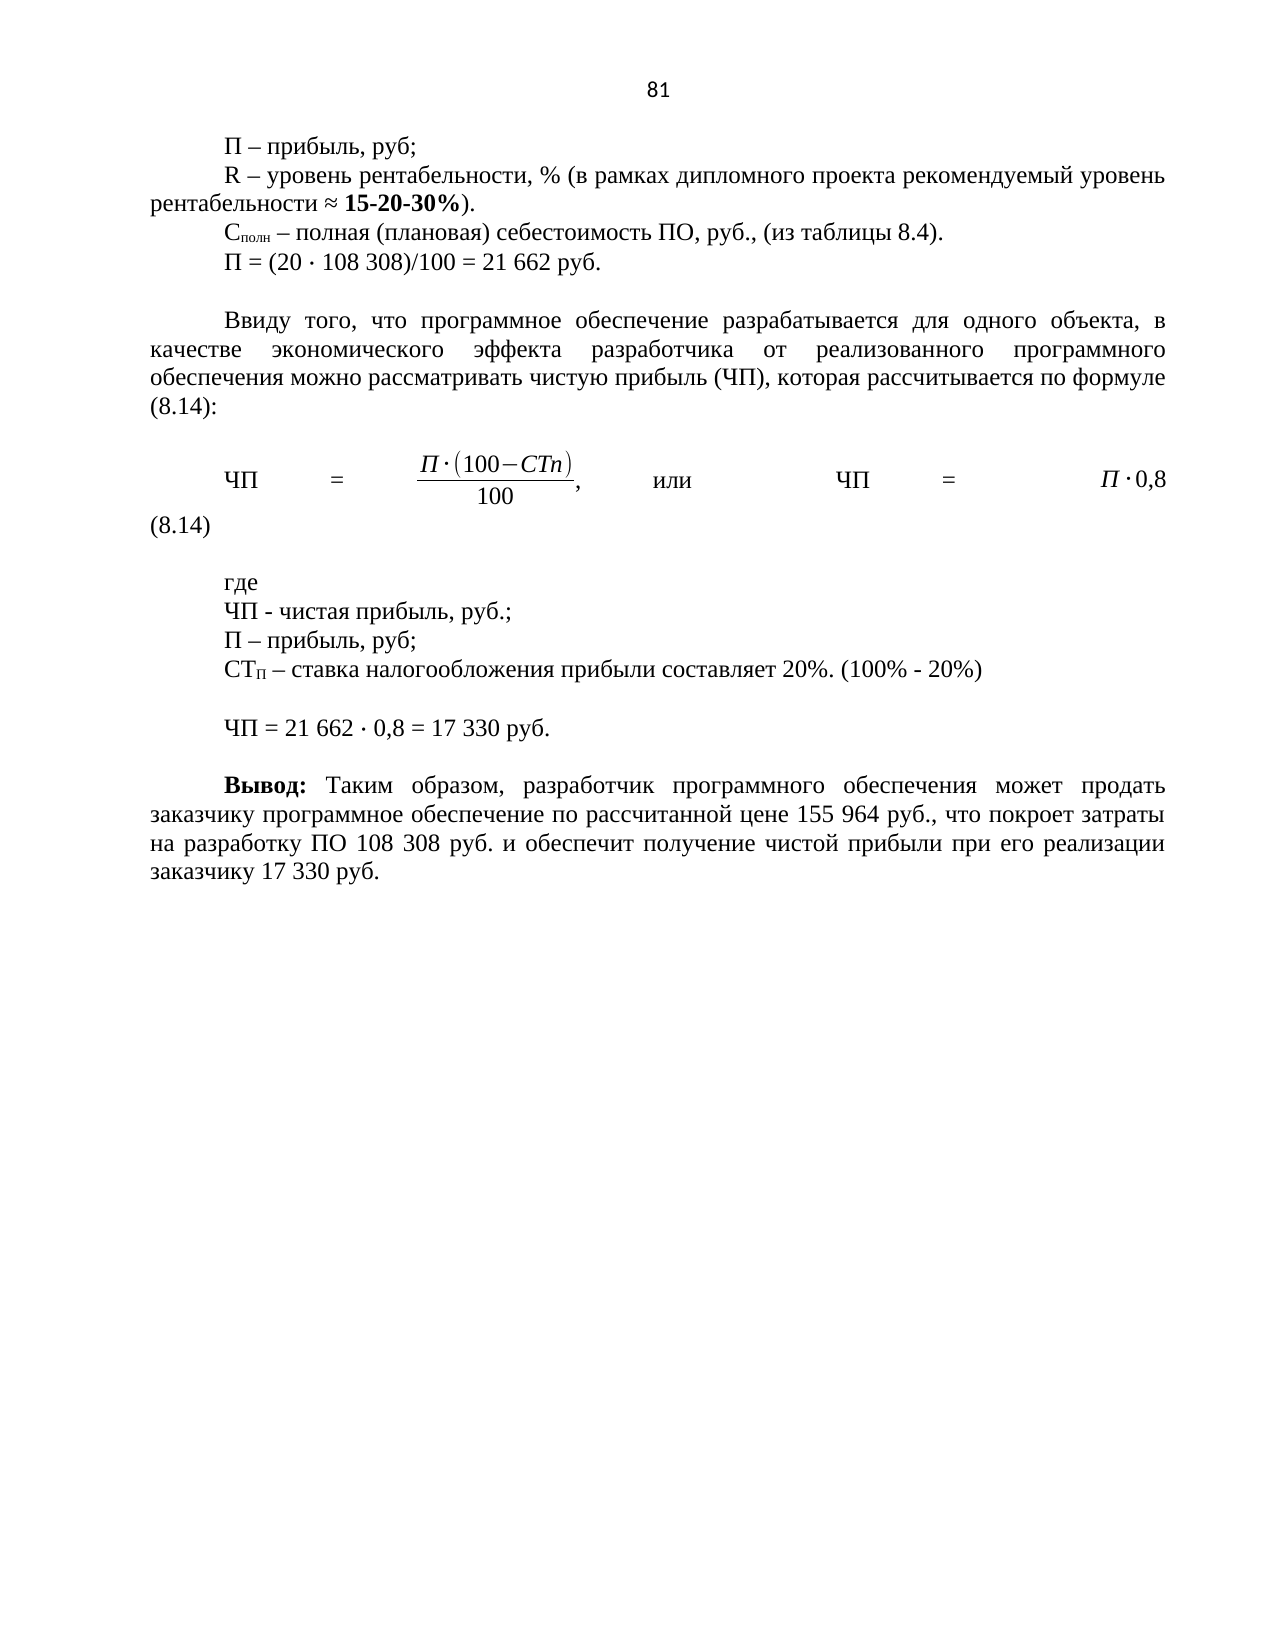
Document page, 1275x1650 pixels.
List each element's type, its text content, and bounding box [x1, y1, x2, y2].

text СТП – ставка налогообложения прибыли составляет 20%. (100% - 20%) [150, 654, 1167, 682]
text ЧП - чистая прибыль, руб.; [150, 596, 1167, 625]
text Сполн – полная (плановая) себестоимость ПО, руб., (из таблицы 8.4). [150, 217, 1167, 246]
text ЧП = , или ЧП = (8.14) [150, 449, 1167, 539]
text П = (20 ⋅ 108 308)/100 = 21 662 руб. [150, 246, 1167, 276]
text П – прибыль, руб; [150, 131, 1167, 160]
text ЧП = 21 662 ⋅ 0,8 = 17 330 руб. [150, 711, 1167, 741]
text где [150, 567, 1167, 596]
text R – уровень рентабельности, % (в рамках дипломного проекта рекомендуемый уровень рентабельности ≈ 15-20-30%). [150, 160, 1167, 217]
text Вывод: Таким образом, разработчик программного обеспечения может продать заказчику программное обеспечение по рассчитанной цене 155 964 руб., что покроет затраты на разработку ПО 108 308 руб. и обеспечит получение чистой прибыли при его реализации заказчику 17 330 руб. [150, 770, 1167, 885]
text П – прибыль, руб; [150, 625, 1167, 654]
text Ввиду того, что программное обеспечение разрабатывается для одного объекта, в качестве экономического эффекта разработчика от реализованного программного обеспечения можно рассматривать чистую прибыль (ЧП), которая рассчитывается по формуле (8.14): [150, 305, 1167, 420]
